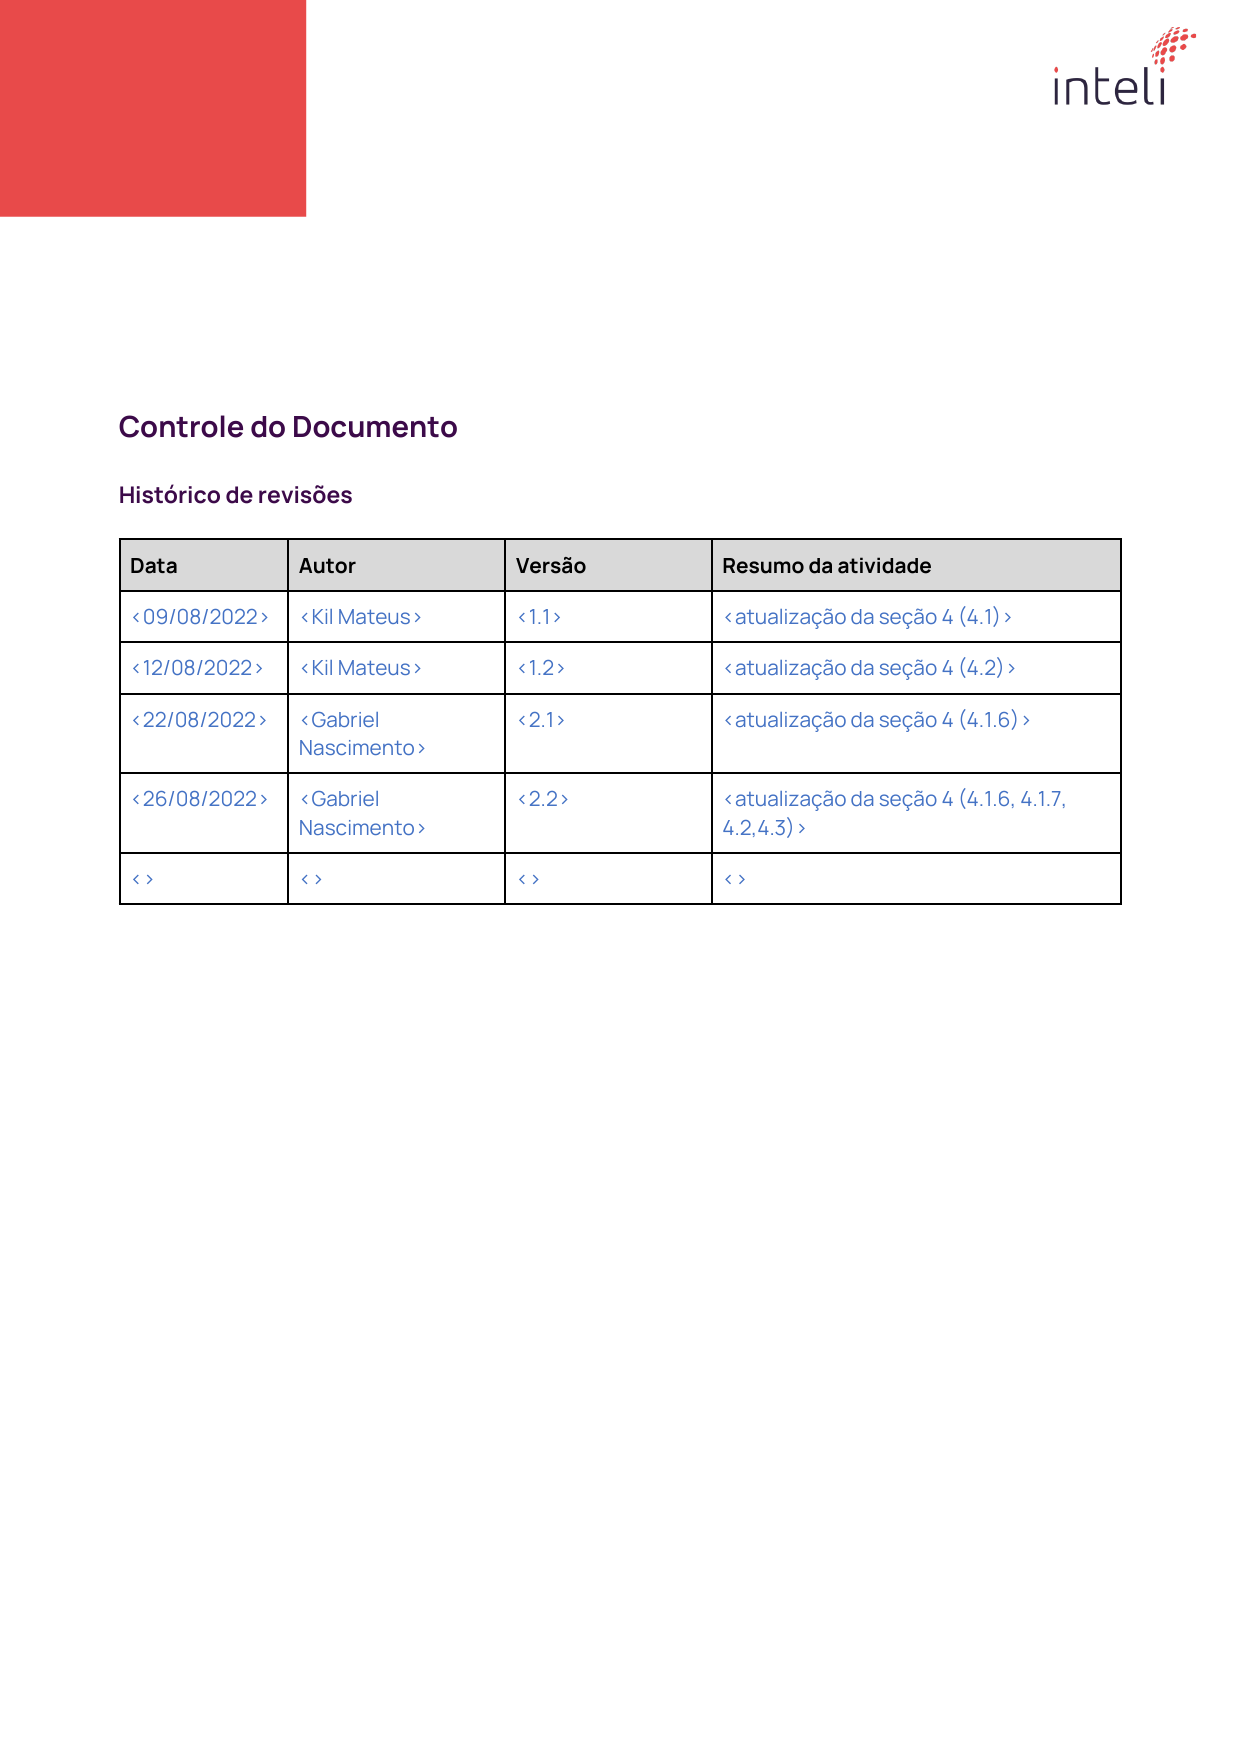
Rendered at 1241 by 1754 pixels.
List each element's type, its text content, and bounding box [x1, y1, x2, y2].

table_header Data [121, 540, 287, 590]
picture [1054, 27, 1197, 105]
table_cell <22/08/2022> [121, 695, 287, 772]
table_cell <2.2> [506, 774, 711, 852]
table_cell <atualização da seção 4 (4.2)> [713, 643, 1120, 692]
table_header Versão [506, 540, 711, 590]
table_cell <12/08/2022> [121, 643, 287, 692]
table_cell <Kil Mateus> [289, 592, 504, 641]
table_cell <Gabriel Nascimento> [289, 774, 504, 852]
table_cell <> [506, 854, 711, 903]
picture [0, 0, 307, 217]
table_cell <> [121, 854, 287, 903]
table_cell <> [289, 854, 504, 903]
table_cell <26/08/2022> [121, 774, 287, 852]
text Controle do Documento [118, 407, 1122, 446]
table_cell <Gabriel Nascimento> [289, 695, 504, 772]
table_header Autor [289, 540, 504, 590]
table_cell <atualização da seção 4 (4.1.6, 4.1.7, 4.2,4.3)> [713, 774, 1120, 852]
table_cell <1.2> [506, 643, 711, 692]
table_cell <2.1> [506, 695, 711, 772]
table_cell <1.1> [506, 592, 711, 641]
table_cell <09/08/2022> [121, 592, 287, 641]
table_cell <Kil Mateus> [289, 643, 504, 692]
table_header Resumo da atividade [713, 540, 1120, 590]
table_cell <atualização da seção 4 (4.1.6)> [713, 695, 1120, 772]
table_cell <atualização da seção 4 (4.1)> [713, 592, 1120, 641]
text Histórico de revisões [118, 479, 1122, 510]
table_cell <> [713, 854, 1120, 903]
